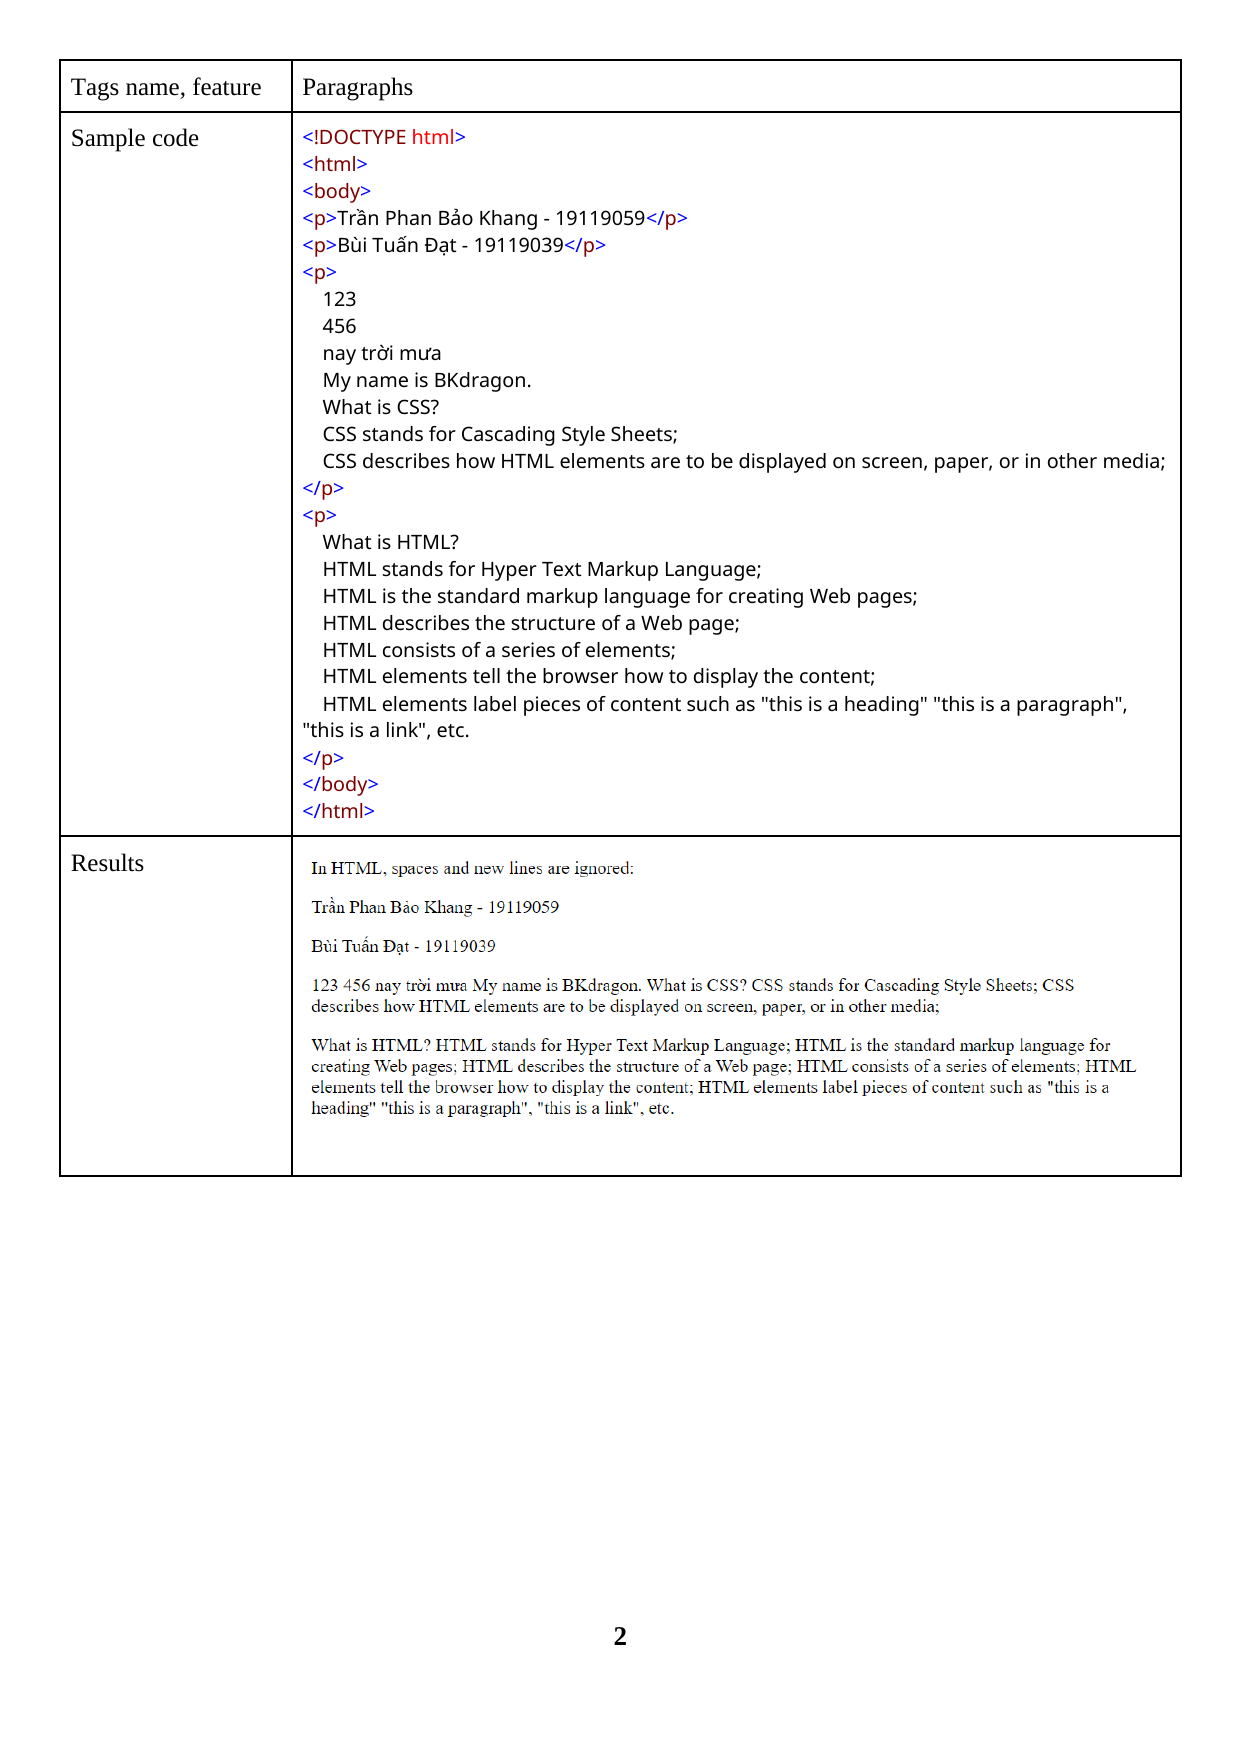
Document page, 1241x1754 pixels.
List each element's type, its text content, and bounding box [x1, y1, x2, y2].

table_cell <!DOCTYPE html> <html> <body> <p>Trần Phan Bảo Khang - 19119059</p> <p>Bùi Tuấn Đạt - 19119039</p> <p> 123 456 nay trời mưa My name is BKdragon. What is CSS? CSS stands for Cascading Style Sheets; CSS describes how HTML elements are to be displayed on screen, paper, or in other media; </p> <p> What is HTML? HTML stands for Hyper Text Markup Language; HTML is the standard markup language for creating Web pages; HTML describes the structure of a Web page; HTML consists of a series of elements; HTML elements tell the browser how to display the content; HTML elements label pieces of content such as "this is a heading" "this is a paragraph", "this is a link", etc. </p> </body> </html> [293, 113, 1180, 835]
picture [302, 847, 1146, 1165]
table_cell [293, 837, 1180, 1175]
table_header Tags name, feature [61, 61, 291, 111]
table_cell Sample code [61, 113, 291, 835]
table_cell Results [61, 837, 291, 1175]
table_header Paragraphs [293, 61, 1180, 111]
